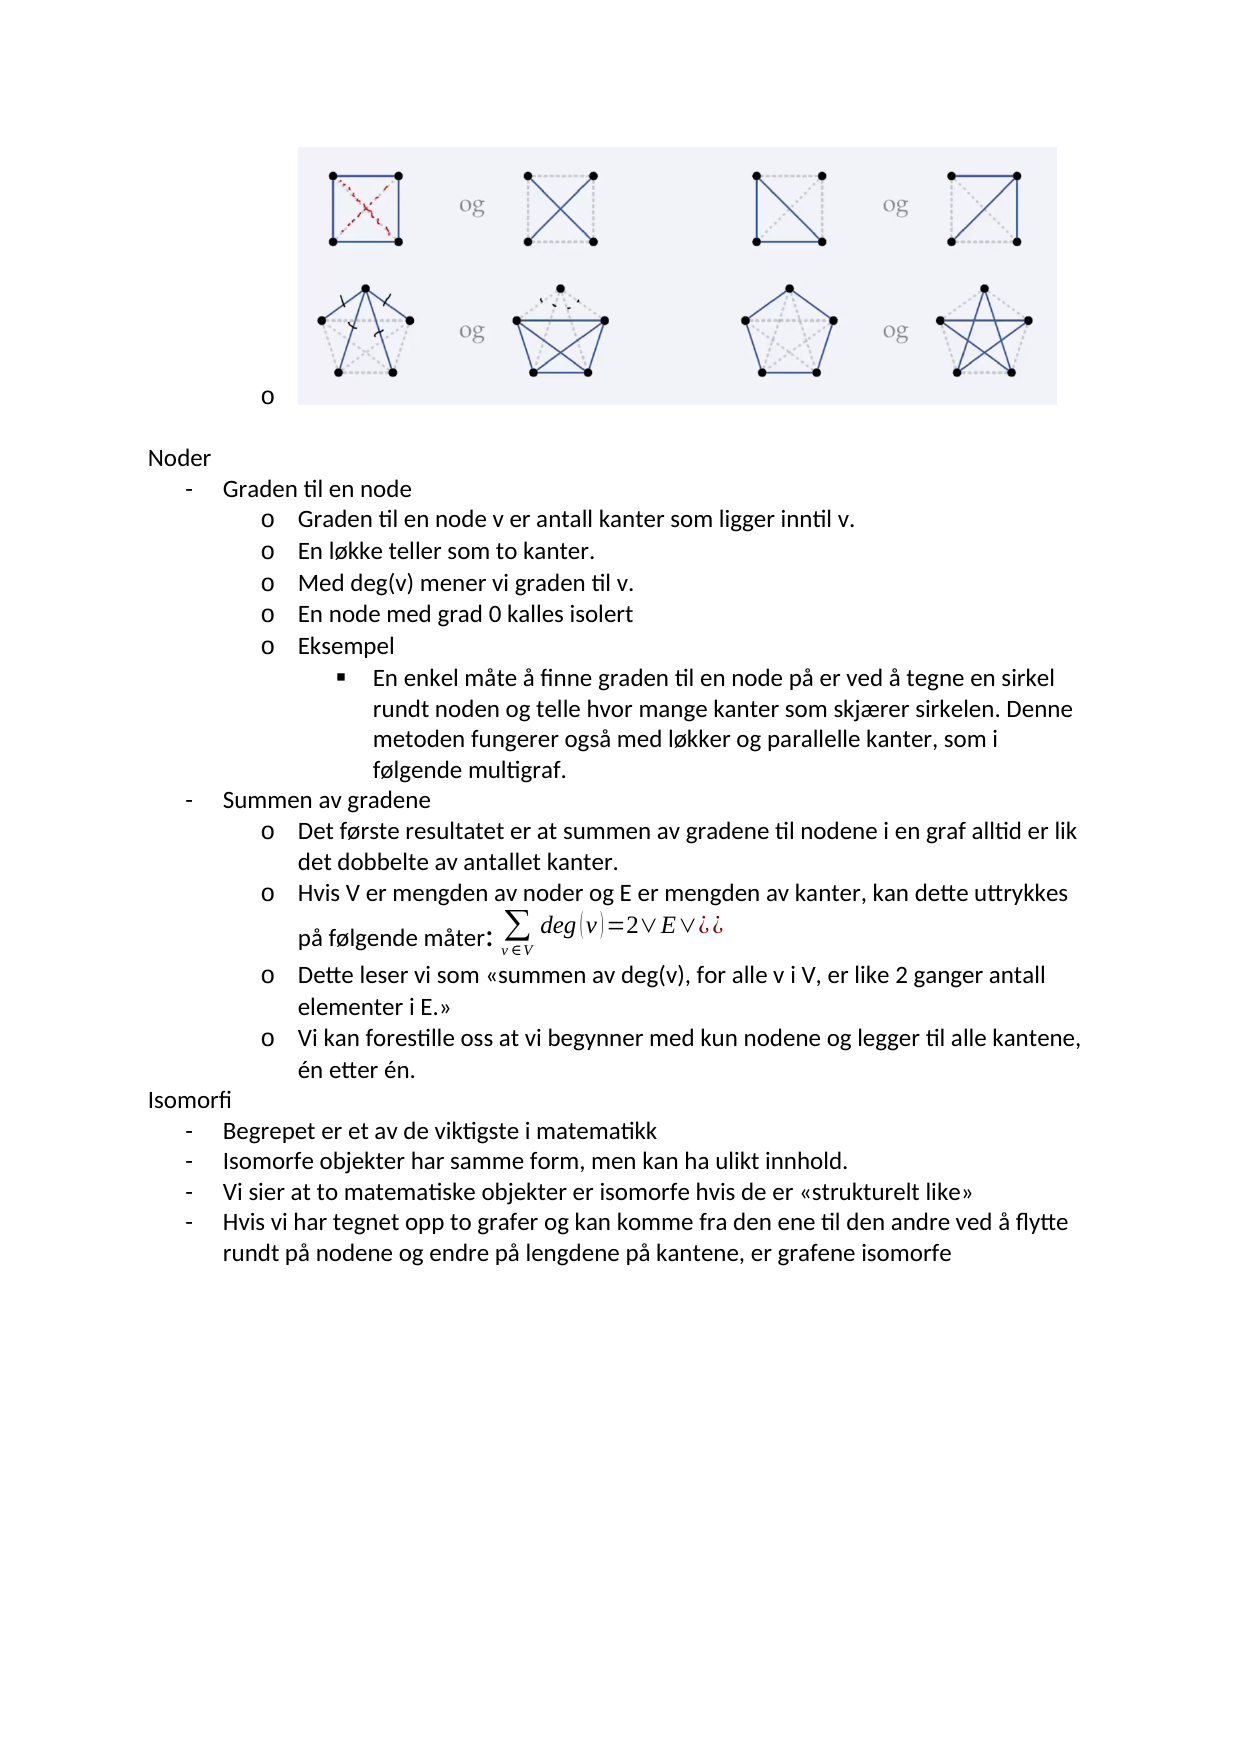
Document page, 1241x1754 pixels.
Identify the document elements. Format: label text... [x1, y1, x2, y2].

list Det første resultatet er at summen av gradene til nodene i en graf alltid er lik det dobbelte av antallet kanter. [260, 815, 1093, 877]
list En node med grad 0 kalles isolert [260, 599, 1093, 630]
text Noder [148, 442, 1093, 473]
list Begrepet er et av de viktigste i matematikk [185, 1115, 1093, 1145]
list Eksempel [260, 630, 1093, 662]
list Hvis V er mengden av noder og E er mengden av kanter, kan dette uttrykkes på følgende måter: [260, 877, 1093, 960]
list Graden til en node [185, 473, 1093, 503]
list Vi kan forestille oss at vi begynner med kun nodene og legger til alle kantene, én etter én. [260, 1022, 1093, 1084]
list Med deg(v) mener vi graden til v. [260, 567, 1093, 599]
list Hvis vi har tegnet opp to grafer og kan komme fra den ene til den andre ved å flytte rundt på nodene og endre på lengdene på kantene, er grafene isomorfe [185, 1206, 1093, 1267]
list Summen av gradene [185, 784, 1093, 815]
list Isomorfe objekter har samme form, men kan ha ulikt innhold. [185, 1145, 1093, 1176]
text Isomorfi [148, 1084, 1093, 1115]
picture [297, 147, 1057, 405]
list Graden til en node v er antall kanter som ligger inntil v. [260, 503, 1093, 535]
list En løkke teller som to kanter. [260, 535, 1093, 567]
list En enkel måte å finne graden til en node på er ved å tegne en sirkel rundt noden og telle hvor mange kanter som skjærer sirkelen. Denne metoden fungerer også med løkker og parallelle kanter, som i følgende multigraf. [335, 662, 1093, 784]
list Vi sier at to matematiske objekter er isomorfe hvis de er «strukturelt like» [185, 1176, 1093, 1206]
list Dette leser vi som «summen av deg(v), for alle v i V, er like 2 ganger antall elementer i E.» [260, 960, 1093, 1022]
